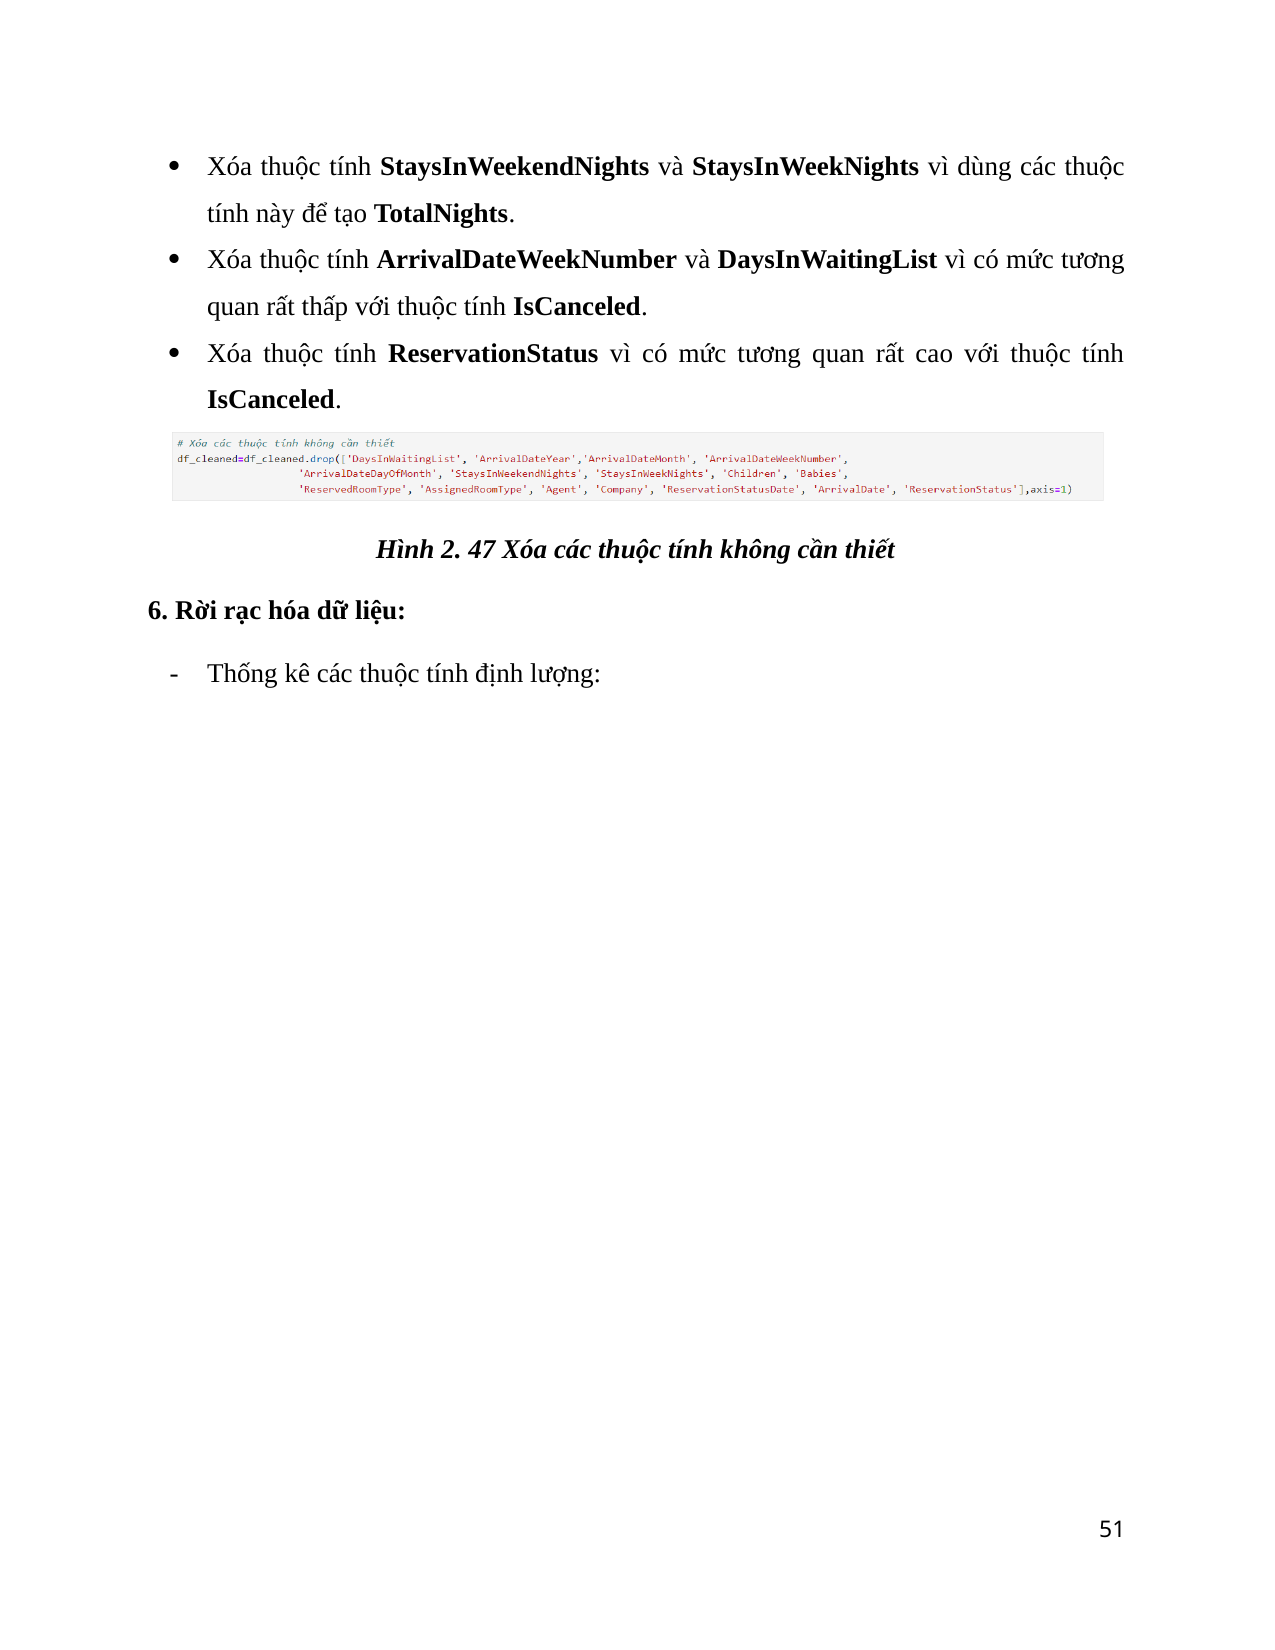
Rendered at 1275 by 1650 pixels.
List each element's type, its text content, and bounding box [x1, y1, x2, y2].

list Xóa thuộc tính StaysInWeekendNights và StaysInWeekNights vì dùng các thuộc tính này để tạo TotalNights. [169, 150, 1125, 228]
text Rời rạc hóa dữ liệu: [148, 594, 1125, 625]
list Thống kê các thuộc tính định lượng: [169, 657, 1125, 688]
picture [166, 430, 1106, 501]
list Xóa thuộc tính ReservationStatus vì có mức tương quan rất cao với thuộc tính IsCanceled. [169, 337, 1125, 415]
list Xóa thuộc tính ArrivalDateWeekNumber và DaysInWaitingList vì có mức tương quan rất thấp với thuộc tính IsCanceled. [169, 243, 1125, 321]
